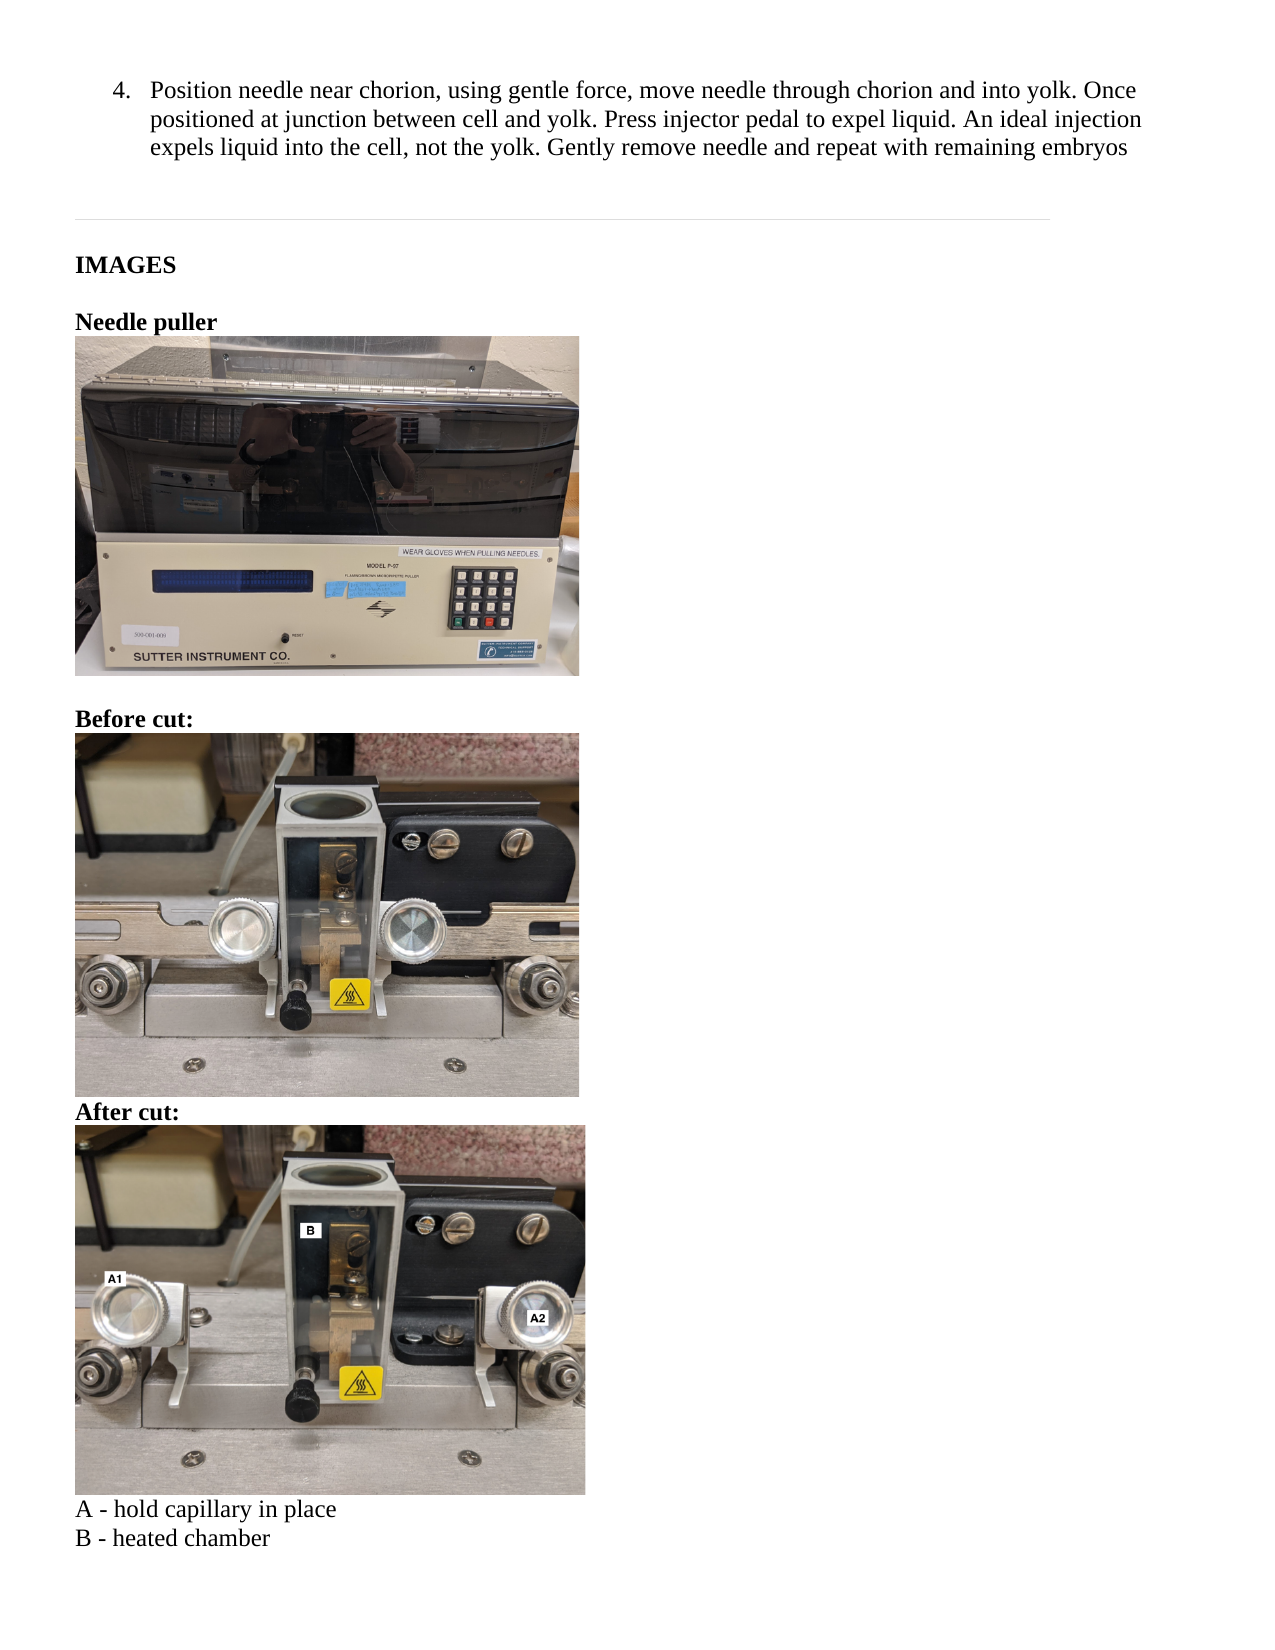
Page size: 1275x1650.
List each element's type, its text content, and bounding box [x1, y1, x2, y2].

picture [75, 336, 580, 676]
picture [75, 733, 580, 1097]
text IMAGES [75, 250, 1200, 278]
list Position needle near chorion, using gentle force, move needle through chorion and into yolk. Once positioned at junction between cell and yolk. Press injector pedal to expel liquid. An ideal injection expels liquid into the cell, not the yolk. Gently remove needle and repeat with remaining embryos [112, 75, 1200, 161]
text B - heated chamber [75, 1523, 1200, 1552]
text A - hold capillary in place [75, 1494, 1200, 1523]
text After cut: [75, 1097, 1200, 1125]
picture [75, 1125, 586, 1495]
text Needle puller [75, 307, 1200, 336]
text Before cut: [75, 704, 1200, 733]
